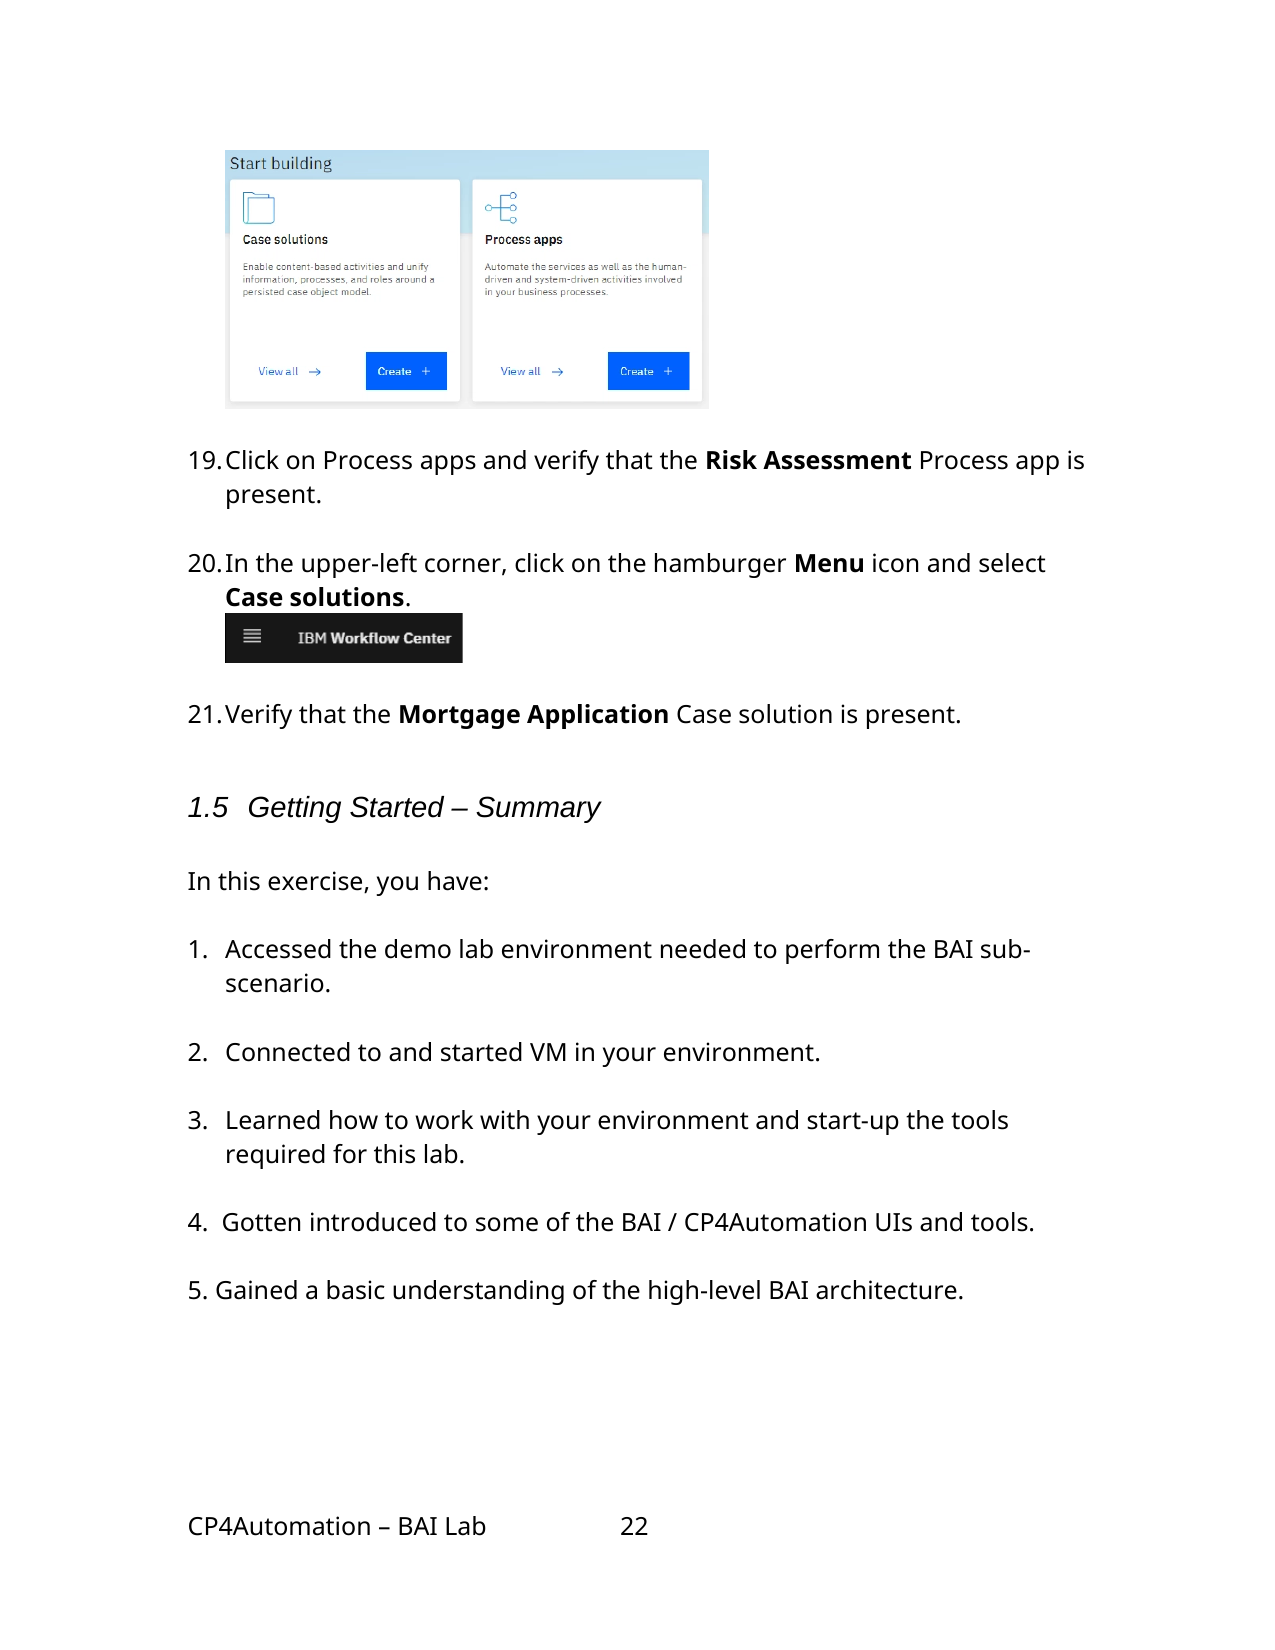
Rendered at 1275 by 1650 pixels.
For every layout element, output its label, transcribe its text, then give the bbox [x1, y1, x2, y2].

text In this exercise, you have: [187, 864, 1087, 932]
list Learned how to work with your environment and start-up the tools required for this lab. [187, 1102, 1087, 1170]
list Connected to and started VM in your environment. [187, 1034, 1087, 1102]
text 5. Gained a basic understanding of the high-level BAI architecture. [187, 1273, 1087, 1307]
picture [225, 150, 709, 409]
list In the upper-left corner, click on the hamburger Menu icon and select Case solutions. [187, 545, 1087, 613]
subtitle Getting Started – Summary [187, 790, 1087, 823]
picture [225, 613, 463, 663]
list Accessed the demo lab environment needed to perform the BAI sub-scenario. [187, 932, 1087, 1034]
list Click on Process apps and verify that the Risk Assessment Process app is present. [187, 443, 1087, 511]
list Verify that the Mortgage Application Case solution is present. [187, 697, 1087, 731]
text 4. Gotten introduced to some of the BAI / CP4Automation UIs and tools. [187, 1204, 1087, 1273]
